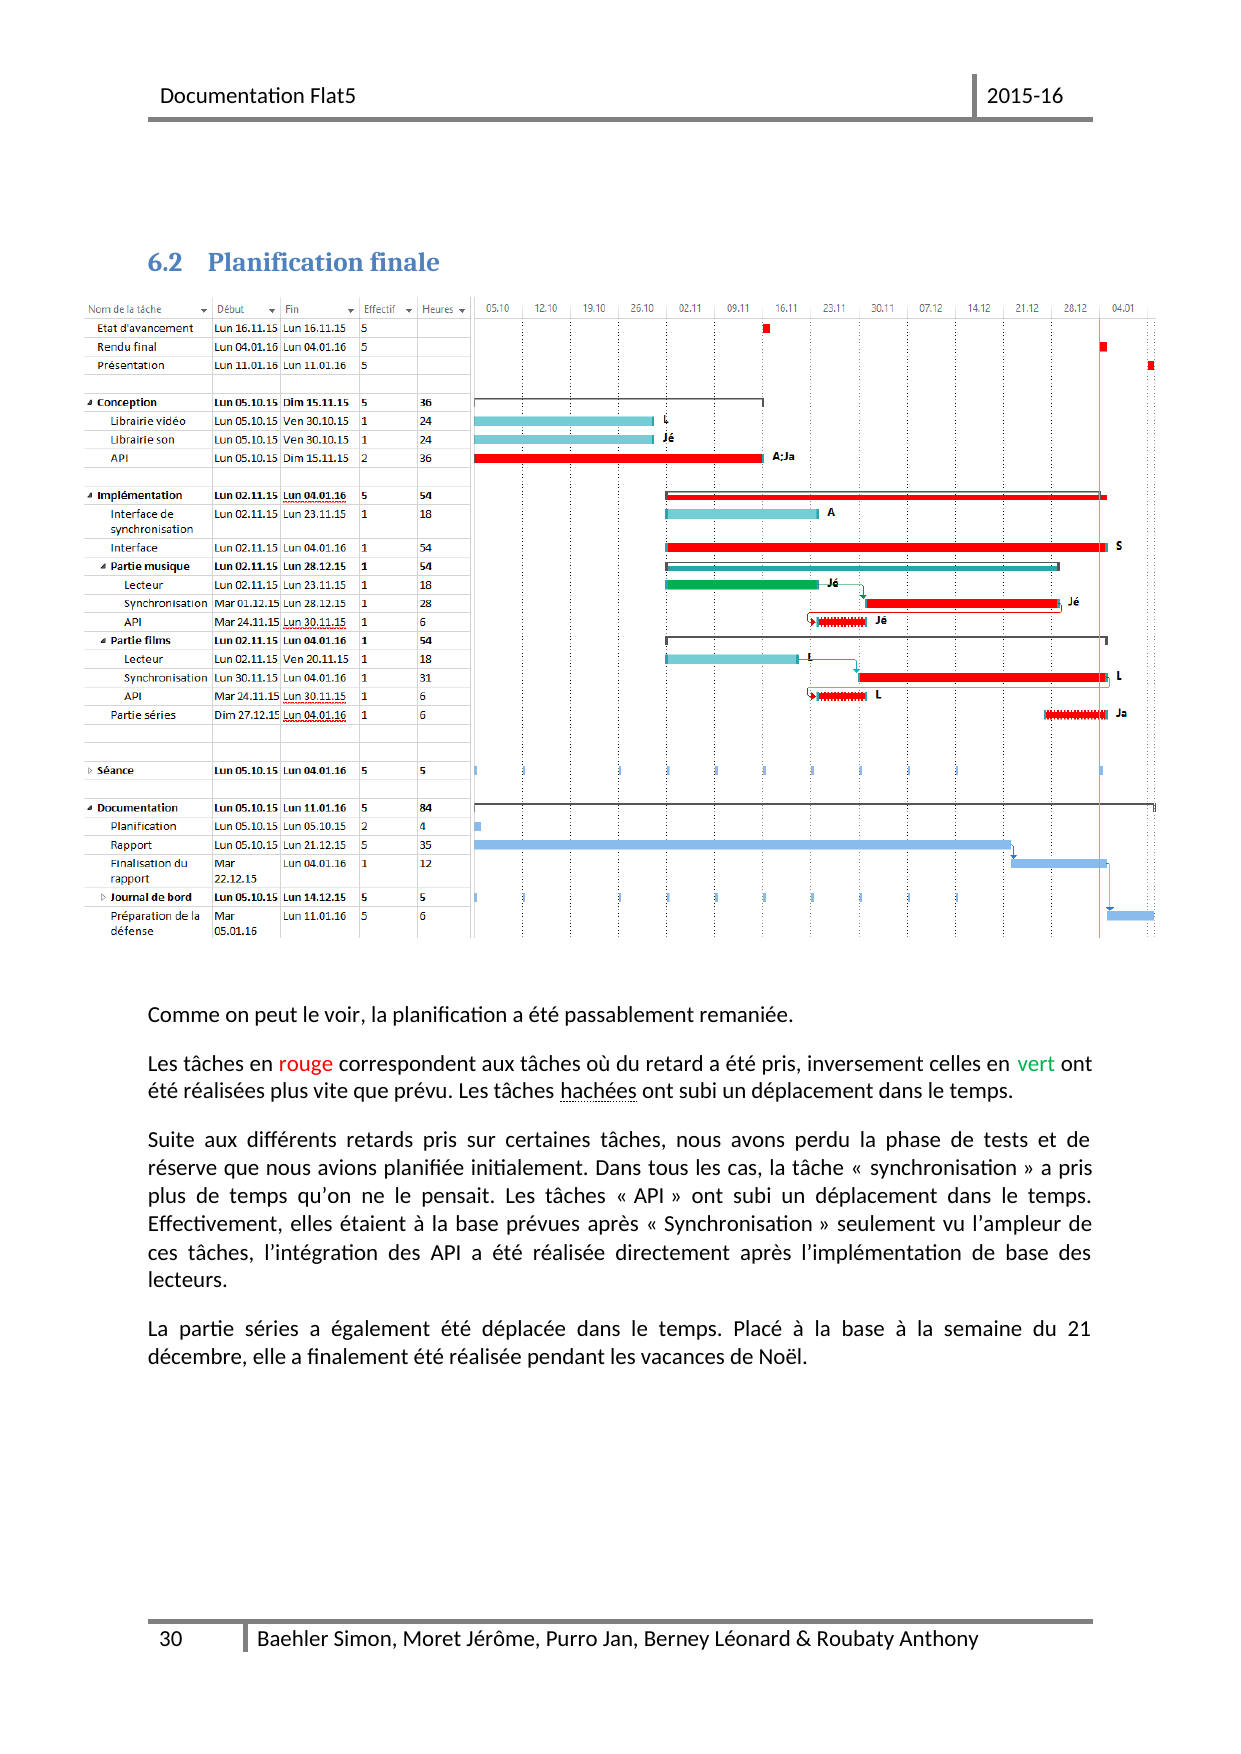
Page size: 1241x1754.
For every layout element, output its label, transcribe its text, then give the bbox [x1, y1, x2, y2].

text Comme on peut le voir, la planification a été passablement remaniée. [148, 1000, 1092, 1028]
picture [84, 297, 1156, 938]
text Les tâches en rouge correspondent aux tâches où du retard a été pris, inversement celles en vert ont été réalisées plus vite que prévu. Les tâches hachées ont subi un déplacement dans le temps. [148, 1049, 1092, 1105]
text Suite aux différents retards pris sur certaines tâches, nous avons perdu la phase de tests et de réserve que nous avions planifiée initialement. Dans tous les cas, la tâche « synchronisation » a pris plus de temps qu’on ne le pensait. Les tâches « API » ont subi un déplacement dans le temps. Effectivement, elles étaient à la base prévues après « Synchronisation » seulement vu l’ampleur de ces tâches, l’intégration des API a été réalisée directement après l’implémentation de base des lecteurs. [148, 1126, 1092, 1294]
subtitle Planification finale [148, 247, 1092, 278]
text La partie séries a également été déplacée dans le temps. Placé à la base à la semaine du 21 décembre, elle a finalement été réalisée pendant les vacances de Noël. [148, 1314, 1092, 1371]
